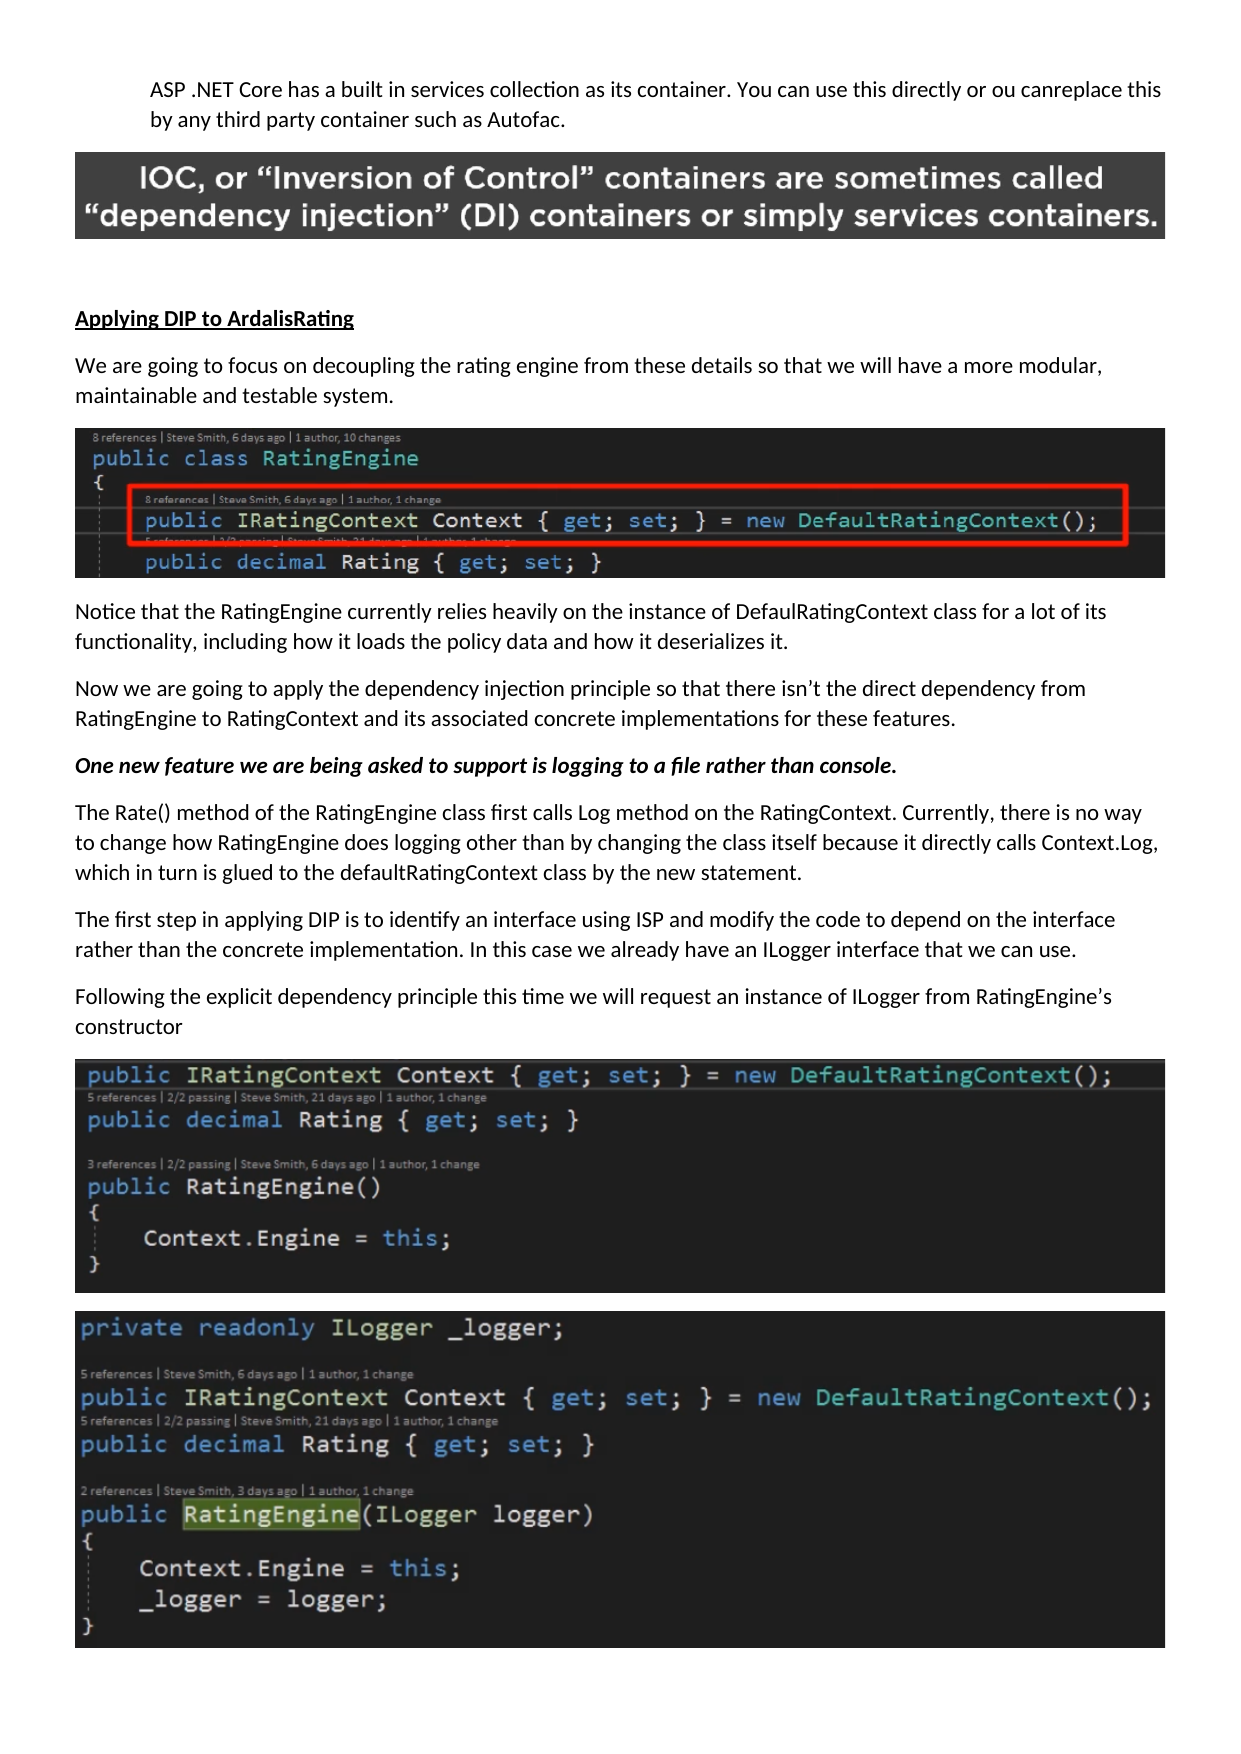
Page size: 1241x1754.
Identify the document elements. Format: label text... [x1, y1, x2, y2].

picture [75, 152, 1166, 239]
text Following the explicit dependency principle this time we will request an instance of ILogger from RatingEngine’s constructor [75, 982, 1165, 1040]
picture [75, 1059, 1166, 1293]
picture [75, 1311, 1166, 1648]
text The first step in applying DIP is to identify an interface using ISP and modify the code to depend on the interface rather than the concrete implementation. In this case we already have an ILogger interface that we can use. [75, 905, 1165, 963]
text Applying DIP to ArdalisRating [75, 304, 1165, 332]
text One new feature we are being asked to support is logging to a file rather than console. [75, 751, 1165, 779]
text Notice that the RatingEngine currently relies heavily on the instance of DefaulRatingContext class for a lot of its functionality, including how it loads the policy data and how it deserializes it. [75, 597, 1165, 655]
text We are going to focus on decoupling the rating engine from these details so that we will have a more modular, maintainable and testable system. [75, 351, 1165, 409]
text Now we are going to apply the dependency injection principle so that there isn’t the direct dependency from RatingEngine to RatingContext and its associated concrete implementations for these features. [75, 674, 1165, 732]
text The Rate() method of the RatingEngine class first calls Log method on the RatingContext. Currently, there is no way to change how RatingEngine does logging other than by changing the class itself because it directly calls Context.Log, which in turn is glued to the defaultRatingContext class by the new statement. [75, 798, 1165, 886]
picture [75, 428, 1166, 578]
list ASP .NET Core has a built in services collection as its container. You can use this directly or ou canreplace this by any third party container such as Autofac. [150, 75, 1165, 133]
